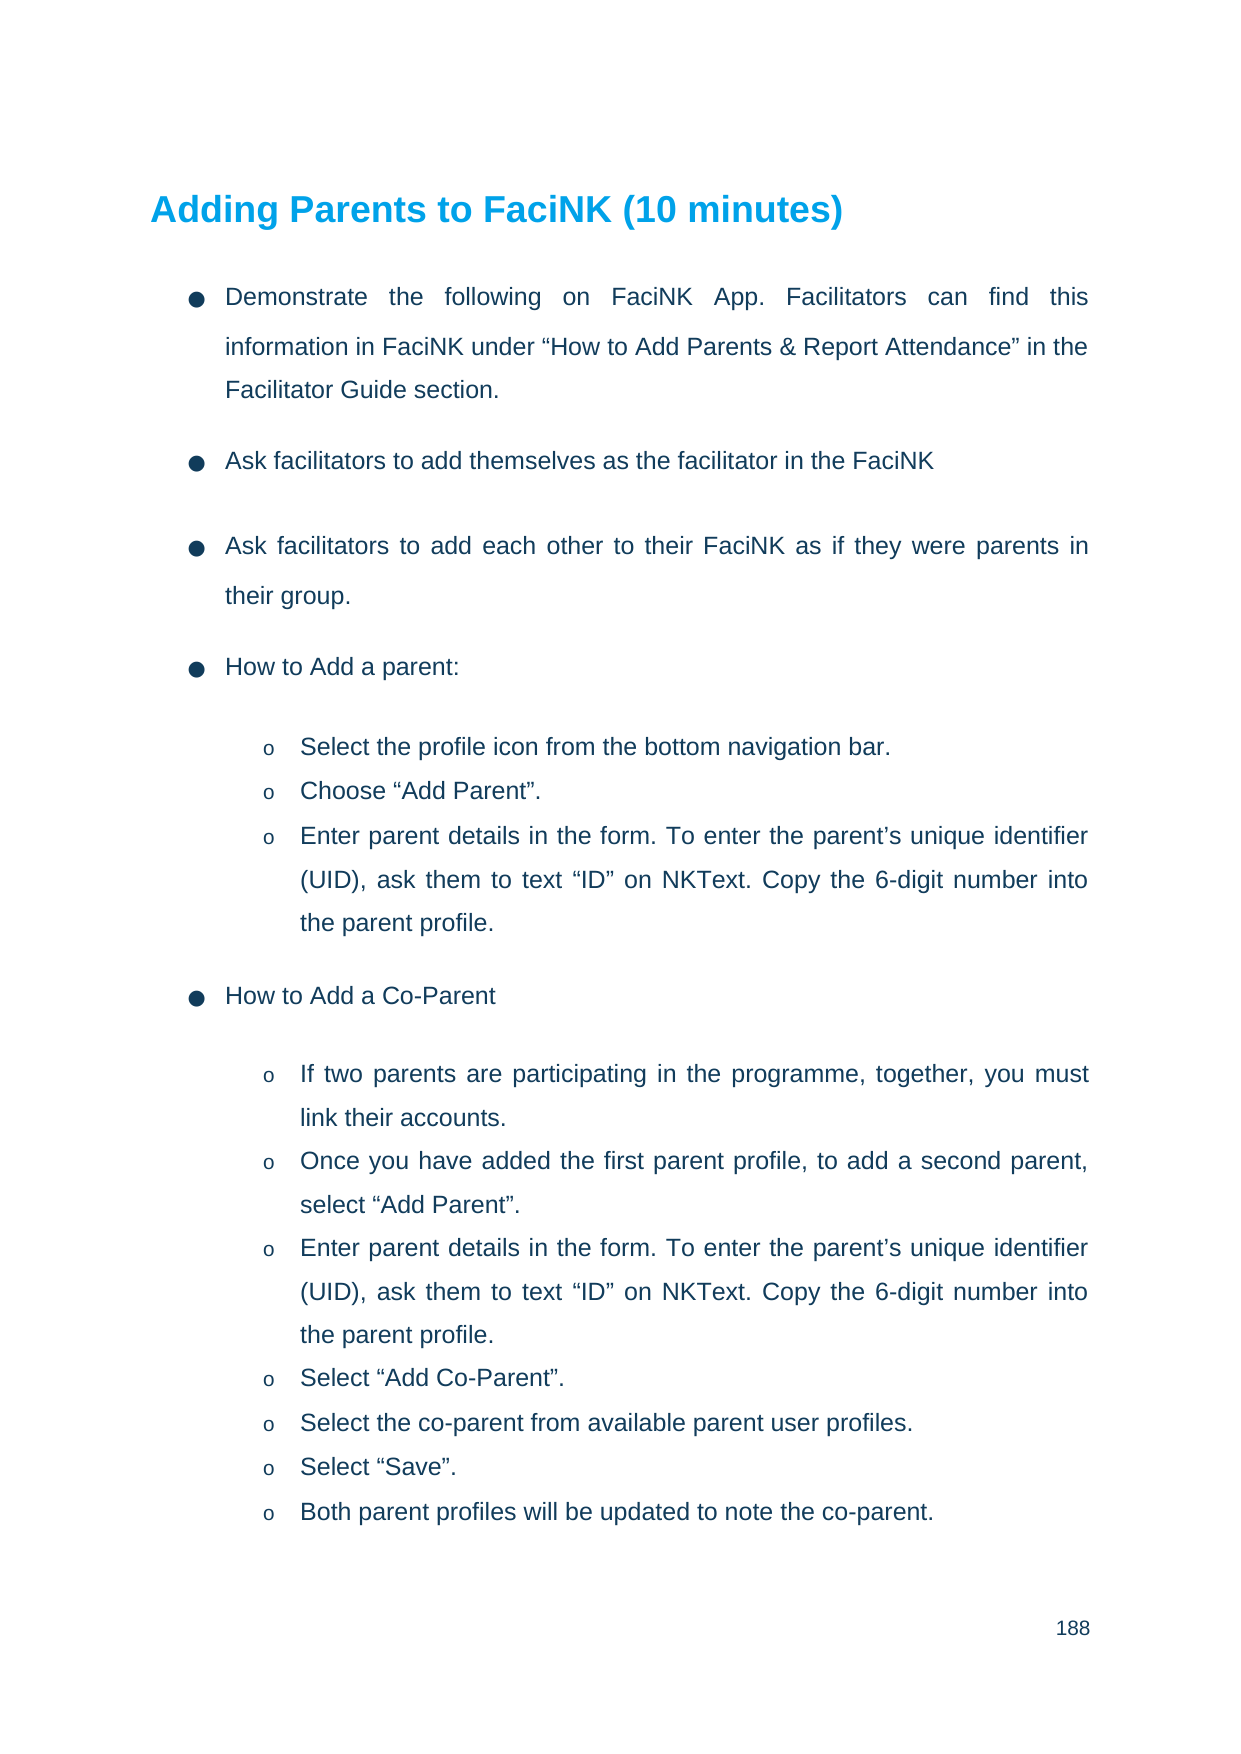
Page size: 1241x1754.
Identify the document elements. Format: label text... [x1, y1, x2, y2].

list Ask facilitators to add each other to their FaciNK as if they were parents in their group. [187, 524, 1090, 609]
list If two parents are participating in the programme, together, you must link their accounts. [262, 1059, 1090, 1132]
list Select “Add Co-Parent”. [262, 1363, 1090, 1393]
list Select the co-parent from available parent user profiles. [262, 1408, 1090, 1438]
list Choose “Add Parent”. [262, 776, 1090, 806]
list Demonstrate the following on FaciNK App. Facilitators can find this information in FaciNK under “How to Add Parents & Report Attendance” in the Facilitator Guide section. [187, 274, 1090, 403]
list Enter parent details in the form. To enter the parent’s unique identifier (UID), ask them to text “ID” on NKText. Copy the 6-digit number into the parent profile. [262, 821, 1090, 937]
list Select the profile icon from the bottom navigation bar. [262, 732, 1090, 761]
list Ask facilitators to add themselves as the facilitator in the FaciNK [187, 439, 1090, 481]
list Once you have added the first parent profile, to add a second parent, select “Add Parent”. [262, 1146, 1090, 1219]
subtitle Adding Parents to FaciNK (10 minutes) [150, 187, 1090, 231]
list Enter parent details in the form. To enter the parent’s unique identifier (UID), ask them to text “ID” on NKText. Copy the 6-digit number into the parent profile. [262, 1233, 1090, 1349]
list How to Add a Co-Parent [187, 974, 1090, 1017]
list Select “Save”. [262, 1452, 1090, 1482]
list How to Add a parent: [187, 645, 1090, 687]
list Both parent profiles will be updated to note the co-parent. [262, 1497, 1090, 1527]
